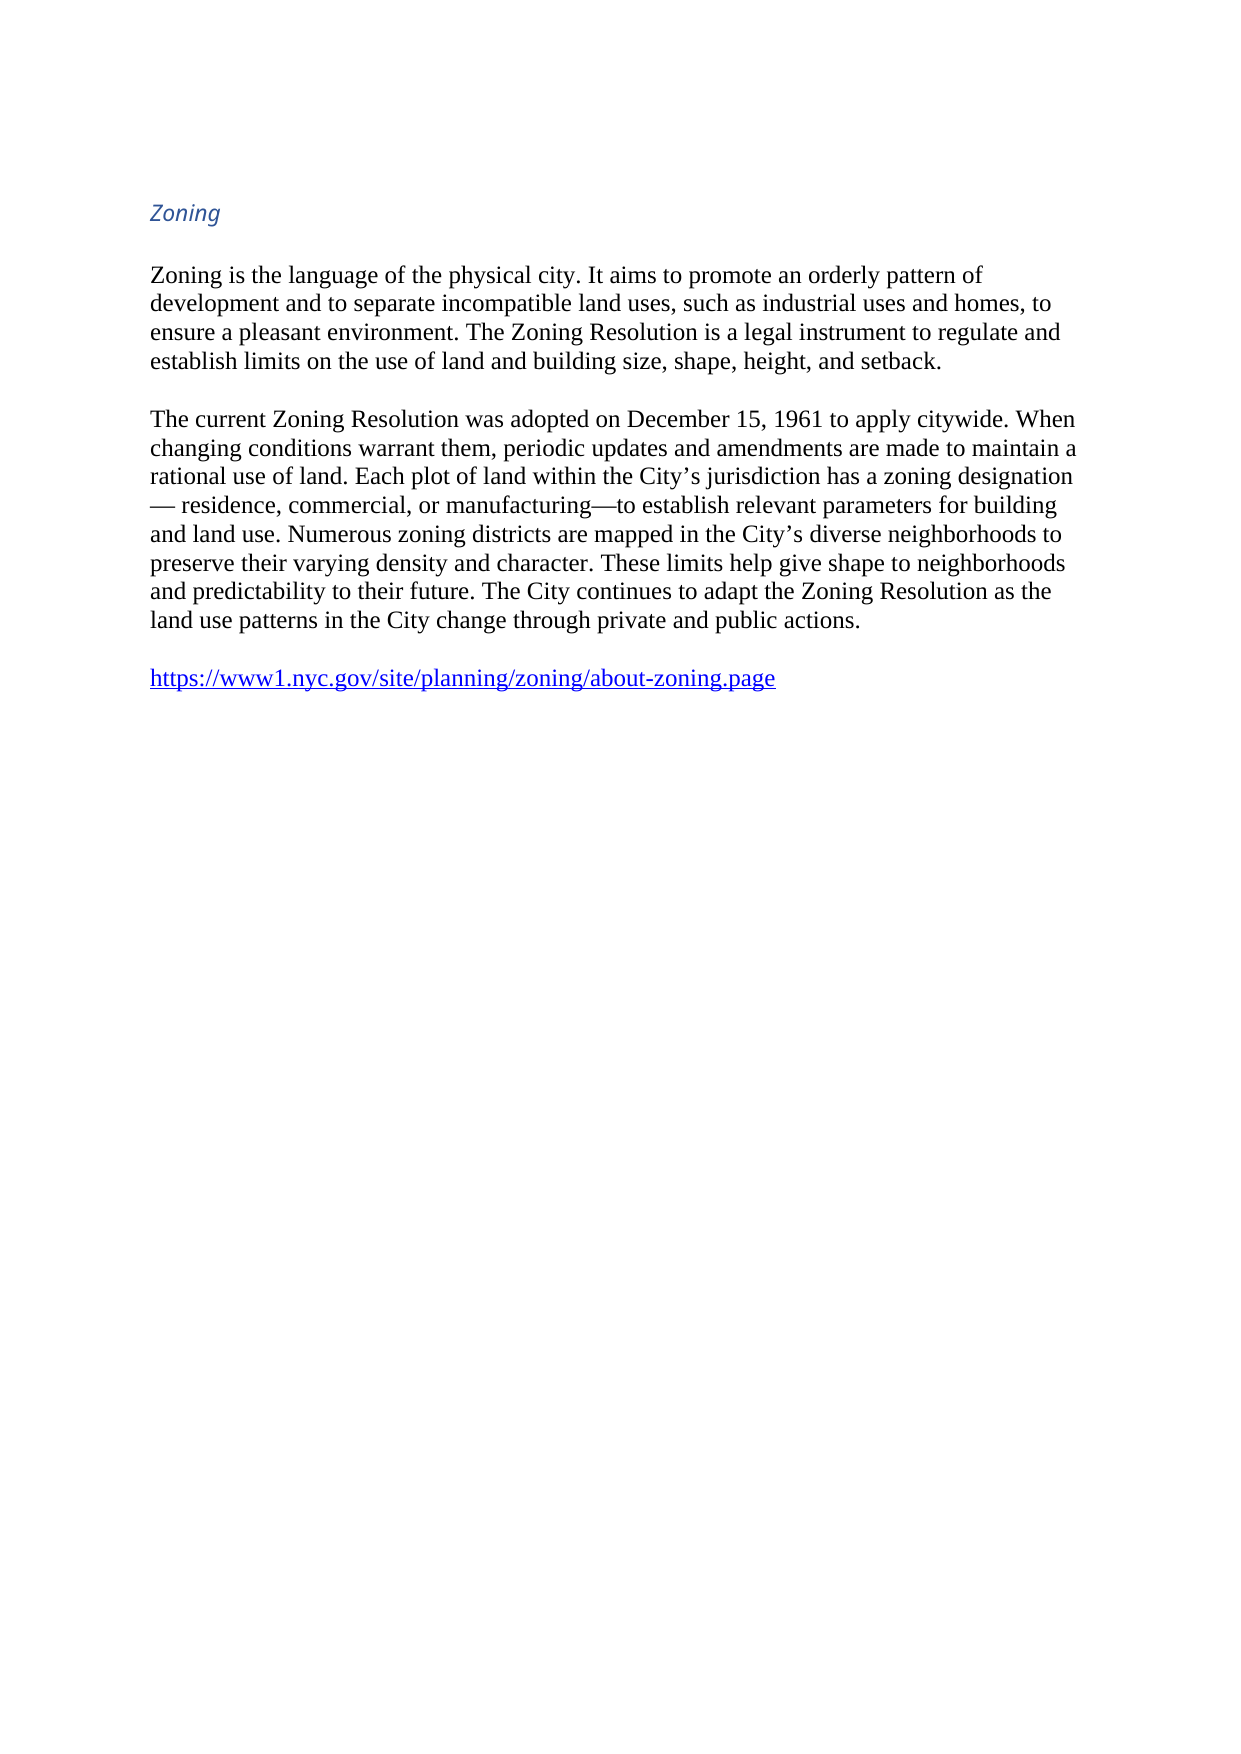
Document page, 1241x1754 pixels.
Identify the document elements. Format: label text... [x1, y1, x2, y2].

text Zoning is the language of the physical city. It aims to promote an orderly pattern of development and to separate incompatible land uses, such as industrial uses and homes, to ensure a pleasant environment. The Zoning Resolution is a legal instrument to regulate and establish limits on the use of land and building size, shape, height, and setback. [150, 260, 1090, 375]
text https://www1.nyc.gov/site/planning/zoning/about-zoning.page [150, 663, 1090, 692]
text The current Zoning Resolution was adopted on December 15, 1961 to apply citywide. When changing conditions warrant them, periodic updates and amendments are made to maintain a rational use of land. Each plot of land within the City’s jurisdiction has a zoning designation — residence, commercial, or manufacturing—to establish relevant parameters for building and land use. Numerous zoning districts are mapped in the City’s diverse neighborhoods to preserve their varying density and character. These limits help give shape to neighborhoods and predictability to their future. The City continues to adapt the Zoning Resolution as the land use patterns in the City change through private and public actions. [150, 404, 1090, 634]
subtitle Zoning [150, 197, 1090, 228]
